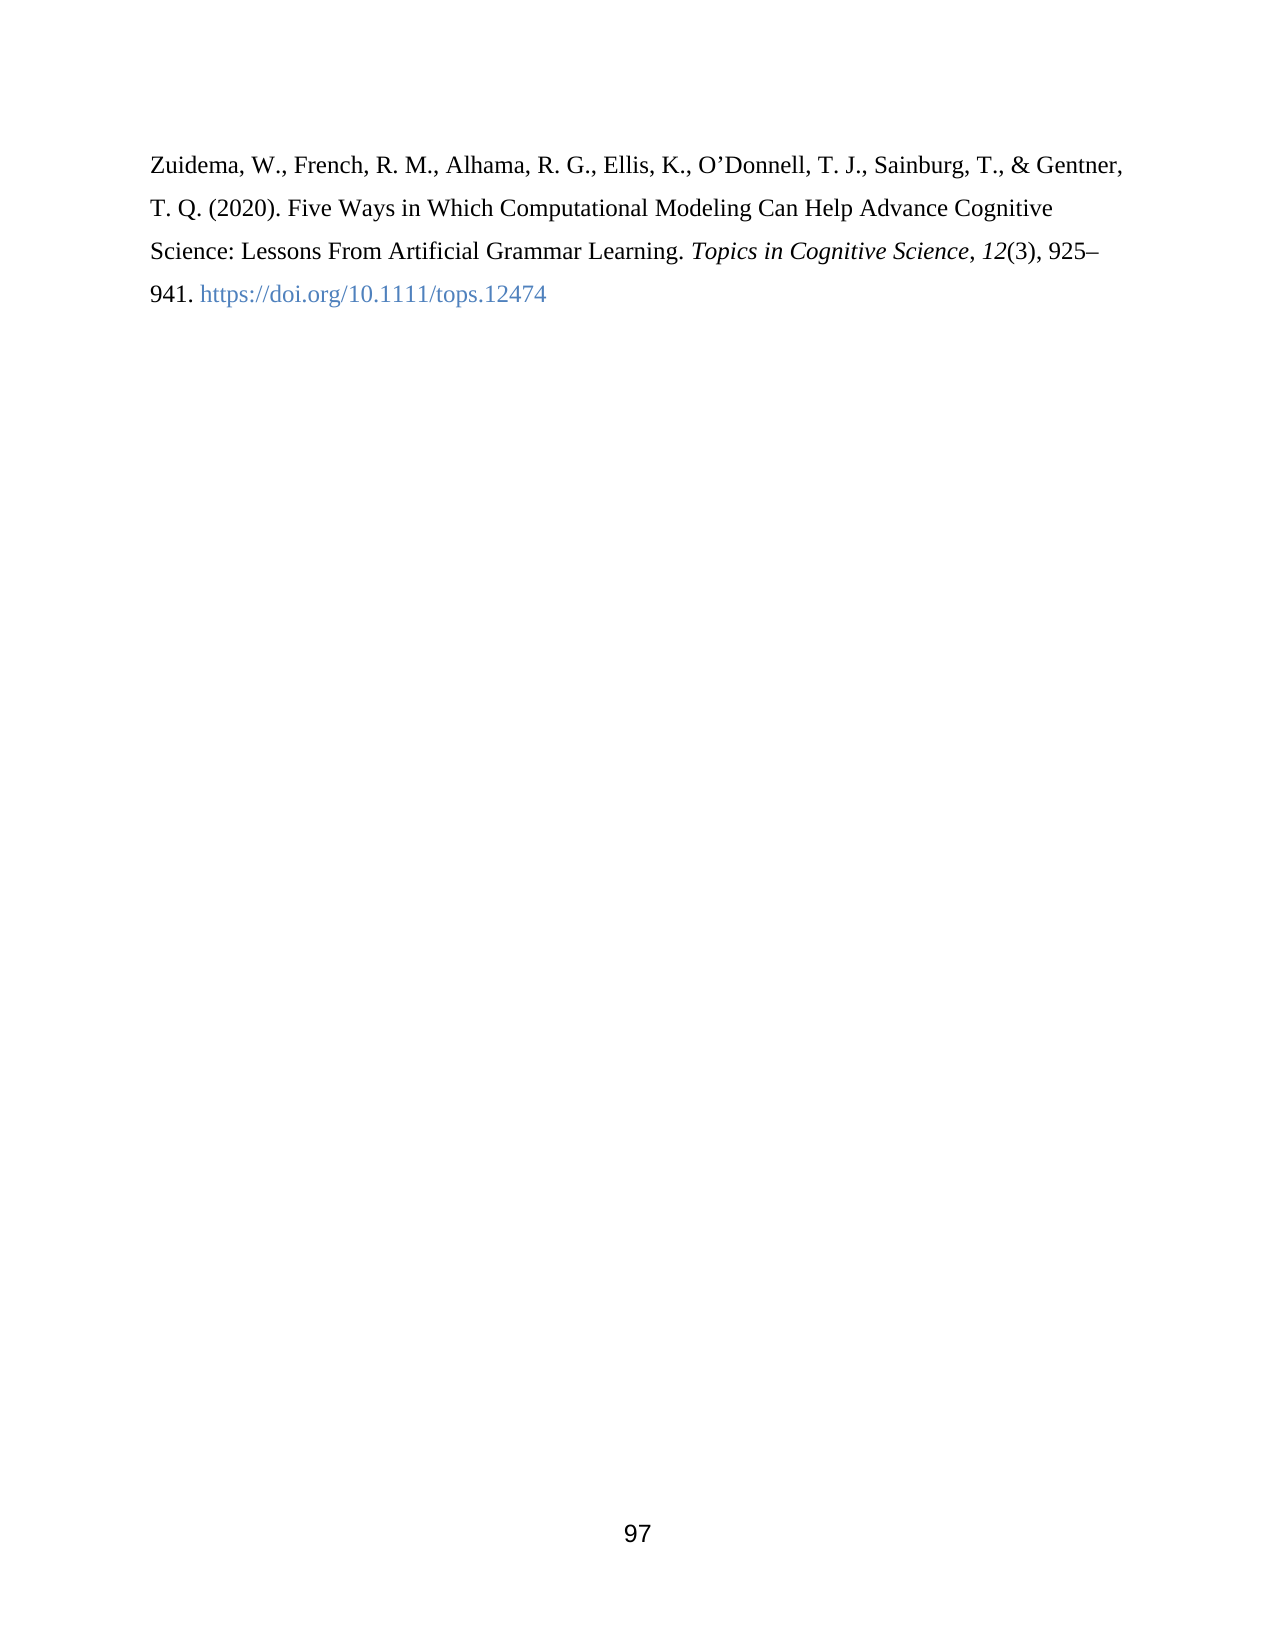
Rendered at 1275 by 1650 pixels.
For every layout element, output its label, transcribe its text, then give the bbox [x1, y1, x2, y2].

text Zuidema, W., French, R. M., Alhama, R. G., Ellis, K., O’Donnell, T. J., Sainburg, T., & Gentner, T. Q. (2020). Five Ways in Which Computational Modeling Can Help Advance Cognitive Science: Lessons From Artificial Grammar Learning. Topics in Cognitive Science, 12(3), 925–941. https://doi.org/10.1111/tops.12474 [150, 150, 1125, 308]
